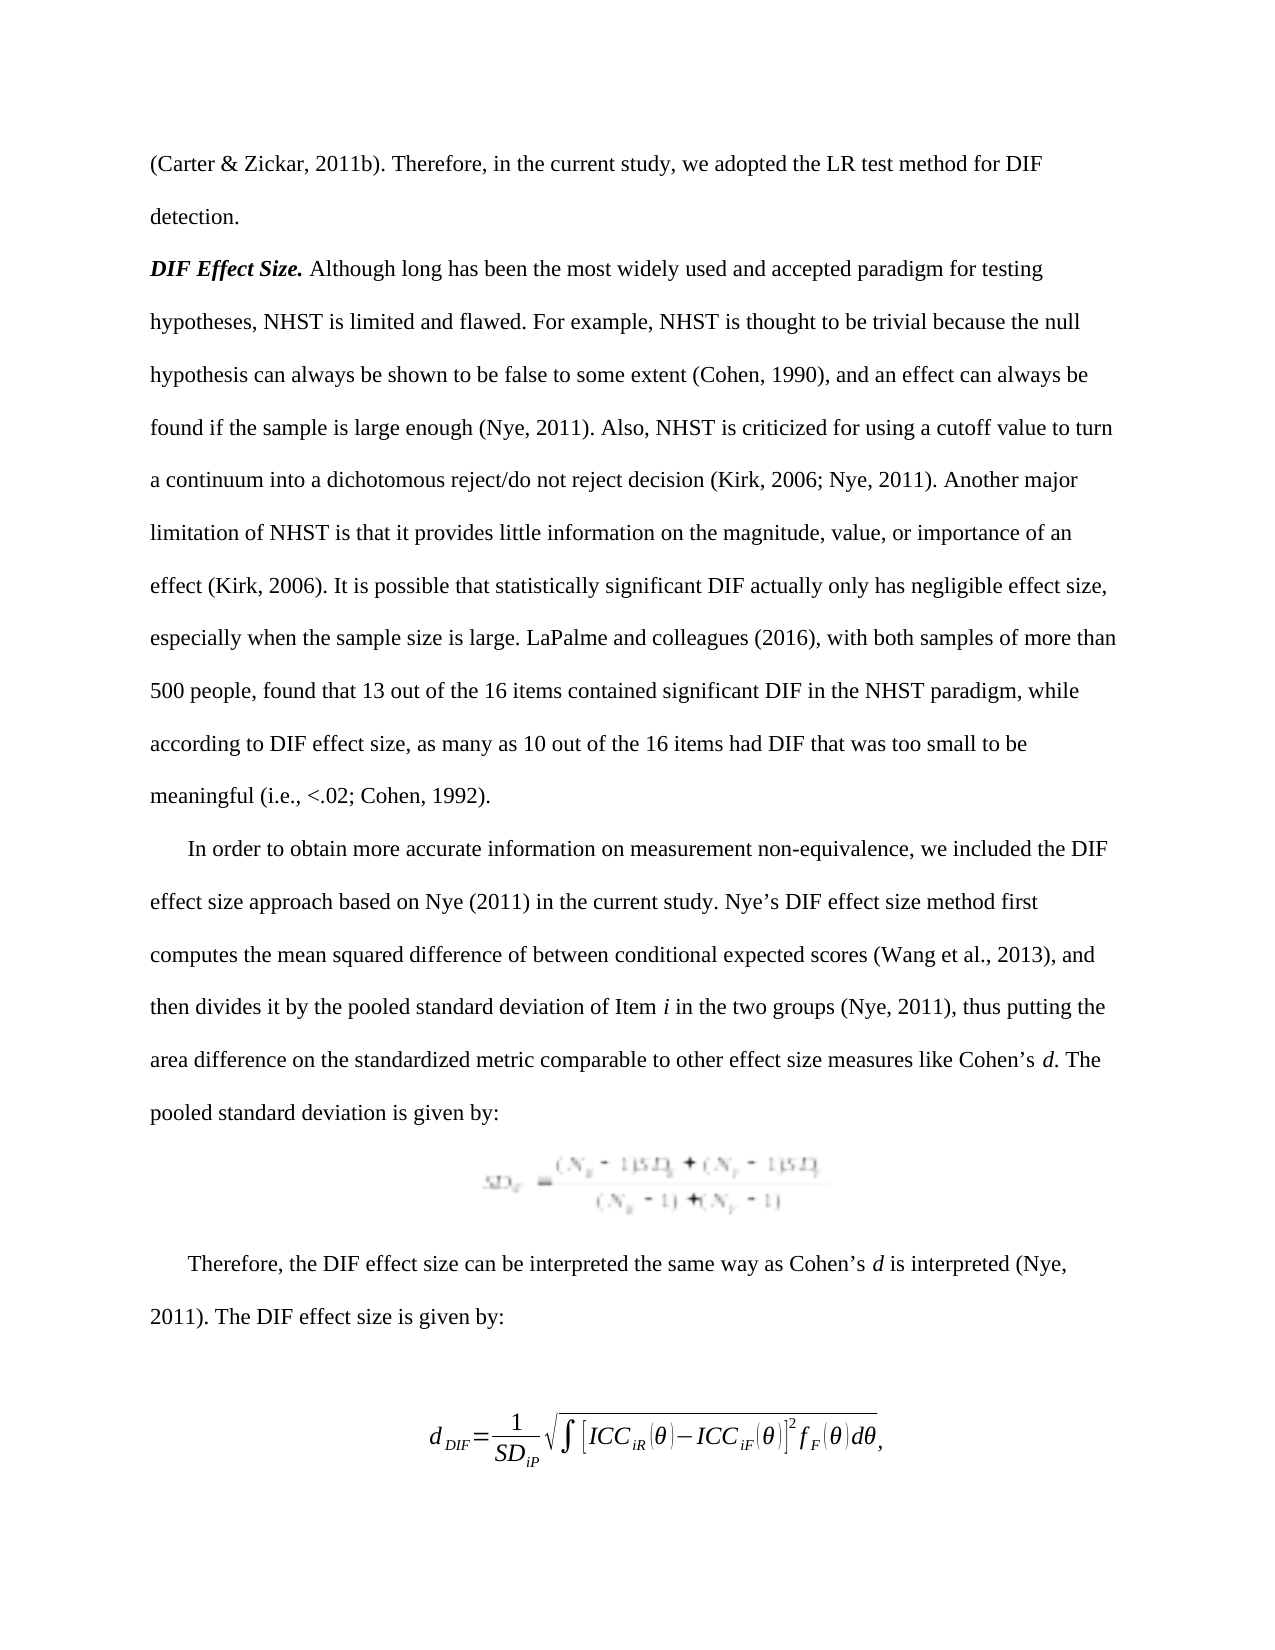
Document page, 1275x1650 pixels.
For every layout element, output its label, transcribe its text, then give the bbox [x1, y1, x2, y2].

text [150, 150, 1125, 229]
text In order to obtain more accurate information on measurement non-equivalence, we included the DIF effect size approach based on Nye (2011) in the current study. Nye’s DIF effect size method first computes the mean squared difference of between conditional expected scores (Wang et al., 2013), and then divides it by the pooled standard deviation of Item i in the two groups (Nye, 2011), thus putting the area difference on the standardized metric comparable to other effect size measures like Cohen’s d. The pooled standard deviation is given by: [150, 835, 1125, 1125]
text , [150, 1408, 1125, 1471]
text DIF Effect Size. Although long has been the most widely used and accepted paradigm for testing hypotheses, NHST is limited and flawed. For example, NHST is thought to be trivial because the null hypothesis can always be shown to be false to some extent (Cohen, 1990), and an effect can always be found if the sample is large enough (Nye, 2011). Also, NHST is criticized for using a cutoff value to turn a continuum into a dichotomous reject/do not reject decision (Kirk, 2006; Nye, 2011). Another major limitation of NHST is that it provides little information on the magnitude, value, or importance of an effect (Kirk, 2006). It is possible that statistically significant DIF actually only has negligible effect size, especially when the sample size is large. LaPalme and colleagues (2016), with both samples of more than 500 people, found that 13 out of the 16 items contained significant DIF in the NHST paradigm, while according to DIF effect size, as many as 10 out of the 16 items had DIF that was too small to be meaningful (i.e., <.02; Cohen, 1992). [150, 255, 1125, 809]
text Therefore, the DIF effect size can be interpreted the same way as Cohen’s d is interpreted (Nye, 2011). The DIF effect size is given by: [150, 1250, 1125, 1329]
